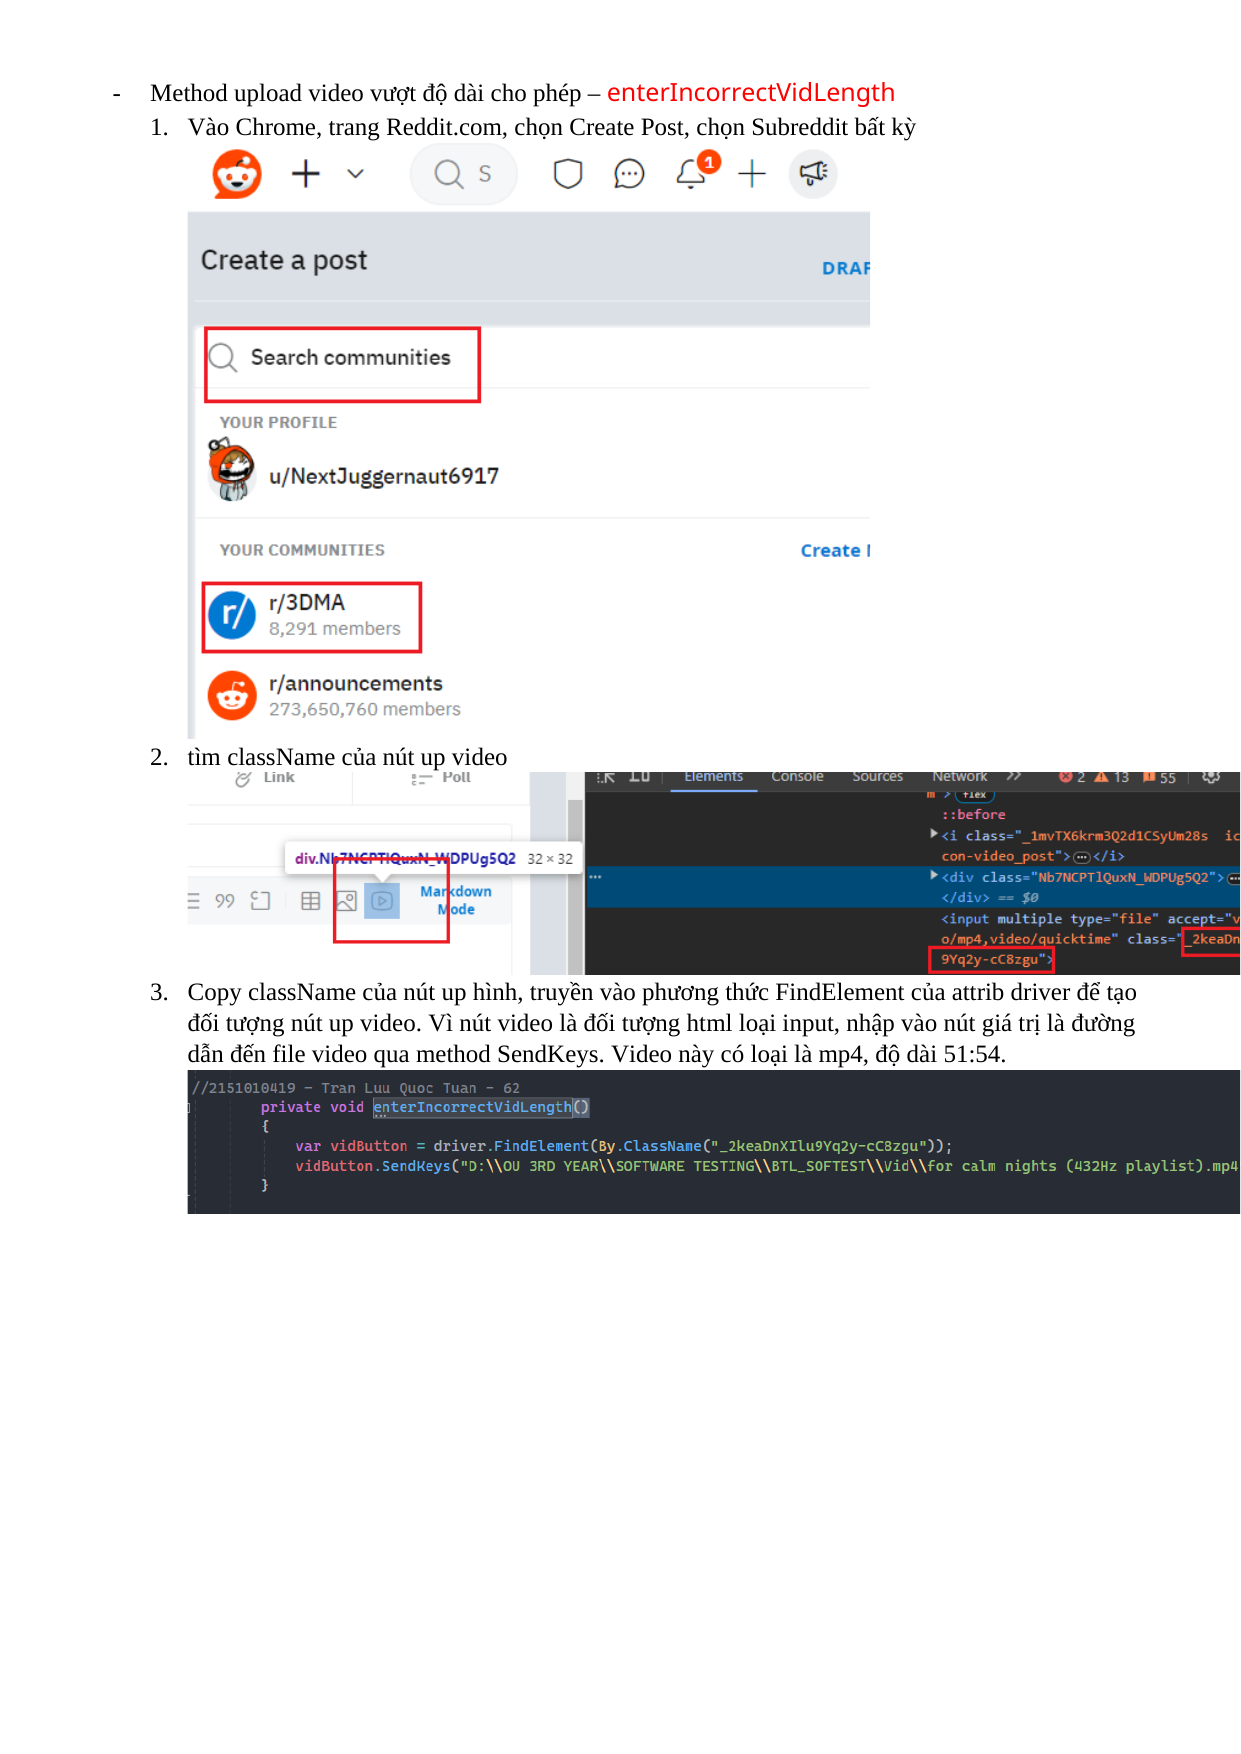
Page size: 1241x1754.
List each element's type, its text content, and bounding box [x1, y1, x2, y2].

list Copy className của nút up hình, truyền vào phương thức FindElement của attrib driver để tạo đối tượng nút up video. Vì nút video là đối tượng html loại input, nhập vào nút giá trị là đường dẫn đến file video qua method SendKeys. Video này có loại là mp4, độ dài 51:54. [150, 977, 1165, 1068]
list tìm className của nút up video [150, 742, 1165, 770]
picture [187, 142, 871, 739]
list Vào Chrome, trang Reddit.com, chọn Create Post, chọn Subreddit bất kỳ [150, 112, 1165, 141]
picture [187, 1070, 1241, 1214]
picture [187, 772, 1241, 975]
list Method upload video vượt độ dài cho phép – enterIncorrectVidLength [112, 75, 1165, 109]
